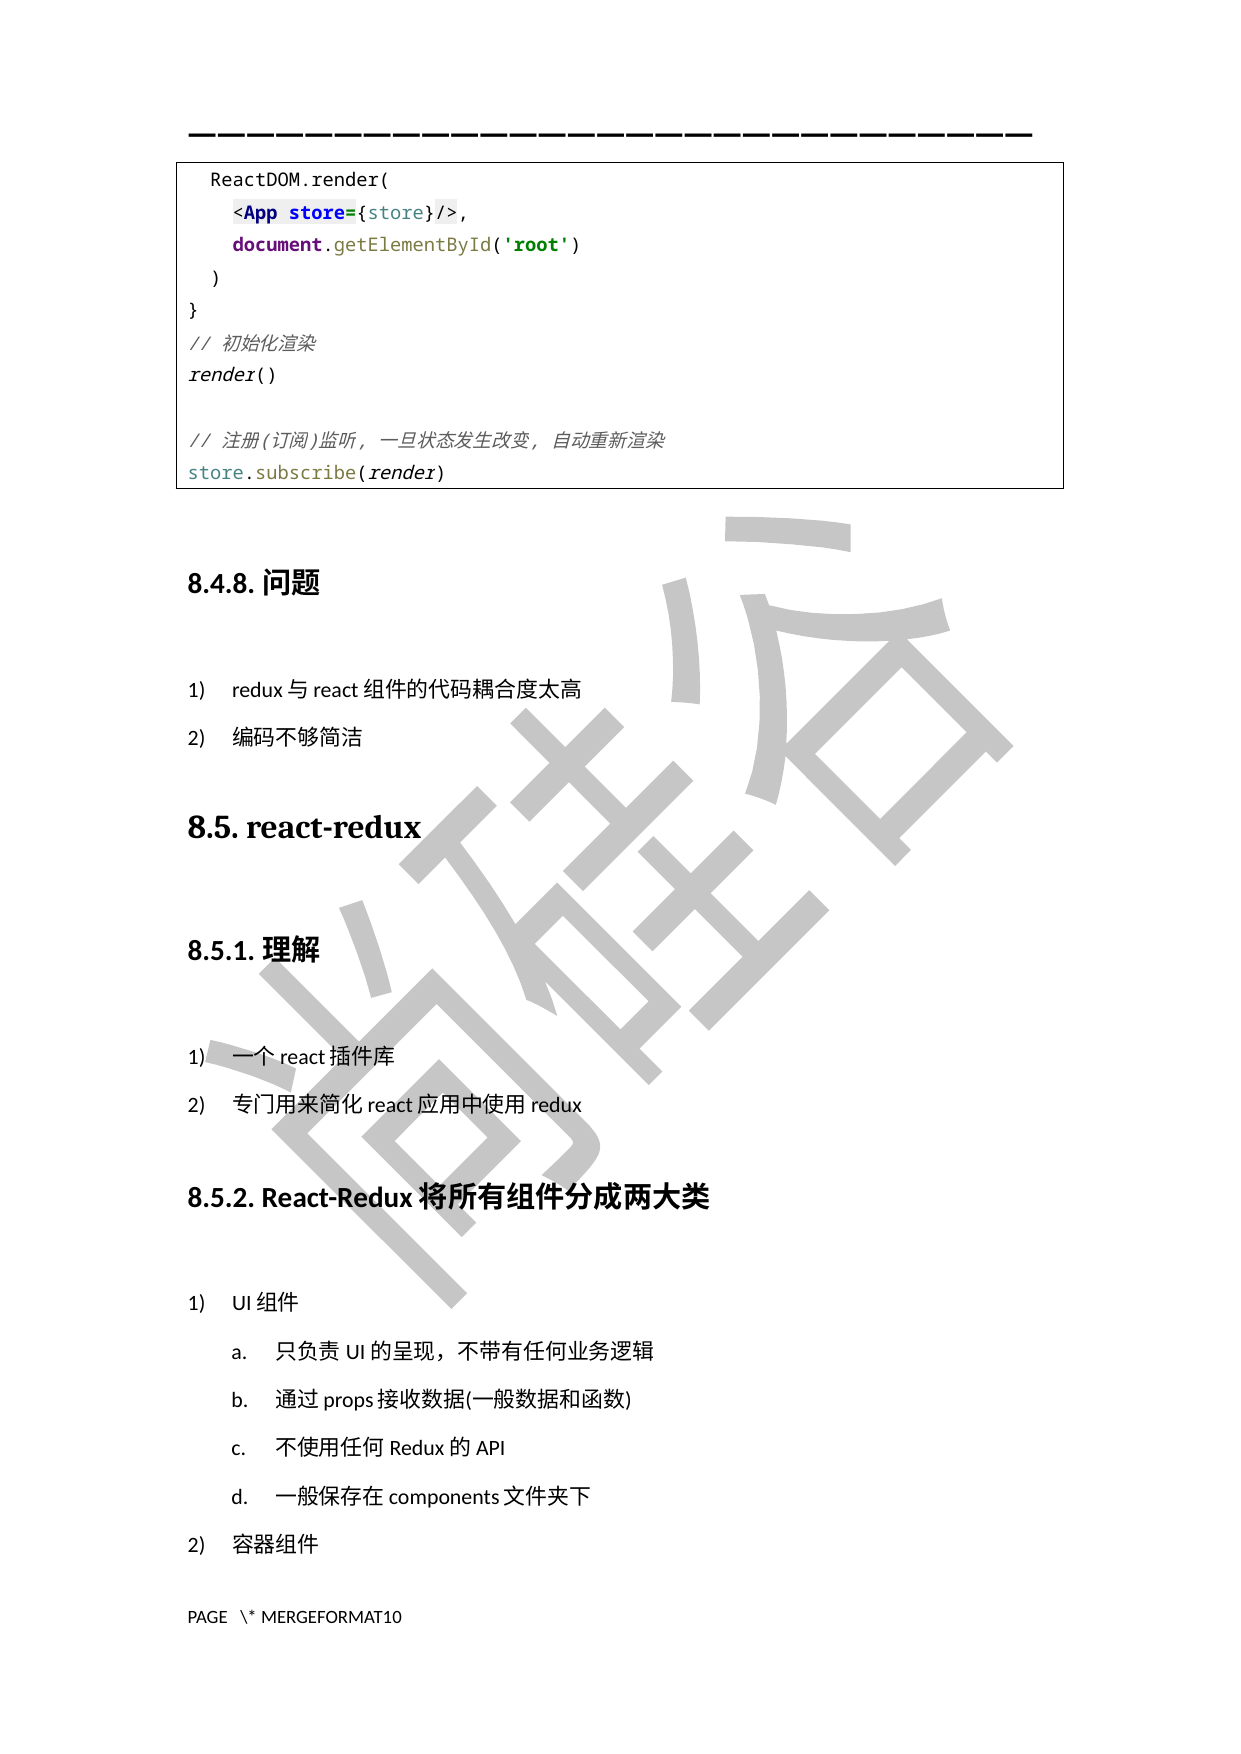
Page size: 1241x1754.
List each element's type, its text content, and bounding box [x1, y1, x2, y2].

list 专门用来简化react应用中使用redux [187, 1087, 1053, 1119]
list 不使用任何 Redux 的 API [231, 1430, 1053, 1462]
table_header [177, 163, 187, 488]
list 通过props接收数据(一般数据和函数) [231, 1382, 1053, 1414]
subtitle 8.4.8. 问题 [187, 549, 1053, 614]
list 编码不够简洁 [187, 720, 1053, 752]
subtitle 8.5. react-redux [187, 795, 1053, 860]
list UI组件 [187, 1285, 1053, 1317]
subtitle 8.5.2. React-Redux将所有组件分成两大类 [187, 1162, 1053, 1227]
list 只负责 UI 的呈现，不带有任何业务逻辑 [231, 1333, 1053, 1366]
list 一般保存在components文件夹下 [231, 1478, 1053, 1511]
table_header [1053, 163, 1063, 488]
list 容器组件 [187, 1527, 1053, 1559]
list redux与react组件的代码耦合度太高 [187, 672, 1053, 704]
list 一个react插件库 [187, 1038, 1053, 1071]
subtitle 8.5.1. 理解 [187, 915, 1053, 980]
